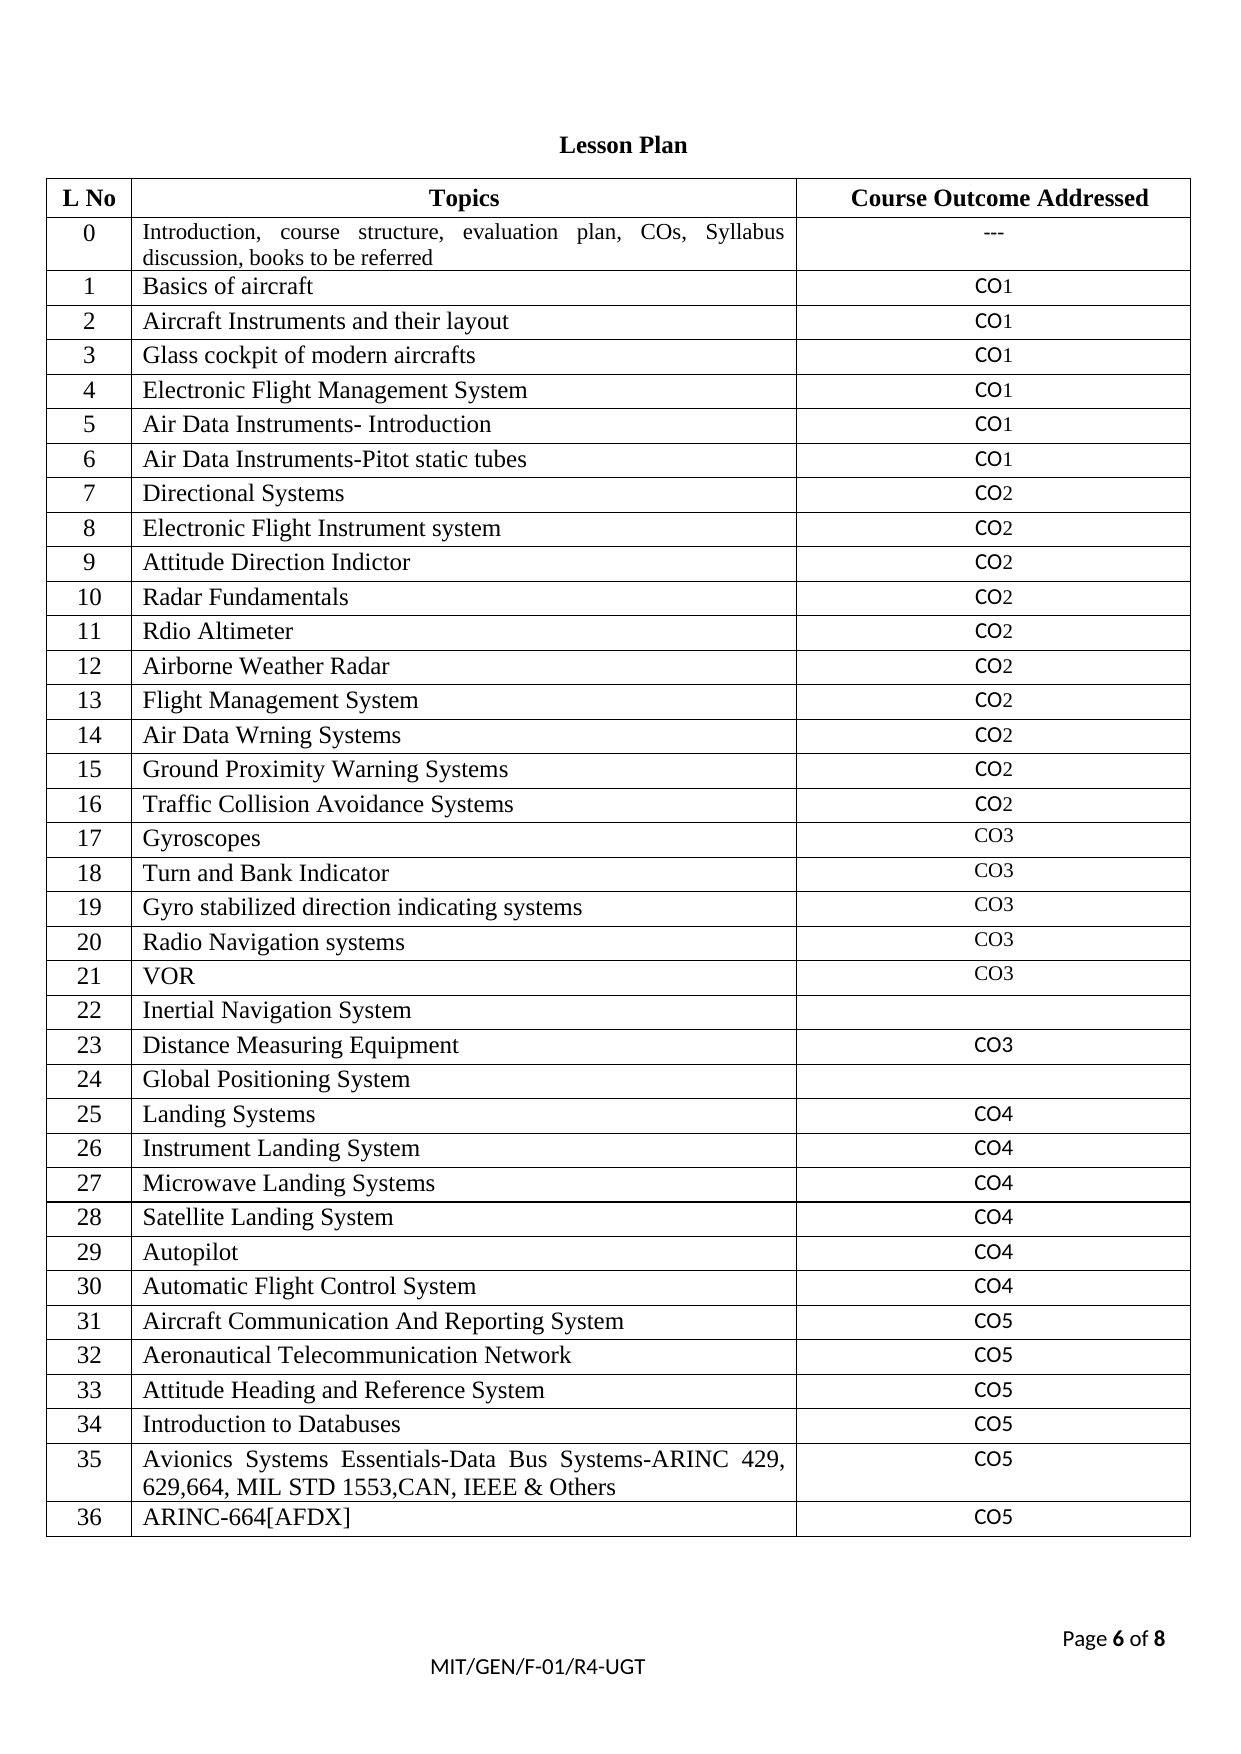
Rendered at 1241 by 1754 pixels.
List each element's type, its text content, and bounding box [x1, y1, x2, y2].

table_cell 14 [47, 720, 131, 753]
table_cell 30 [47, 1271, 131, 1305]
table_cell 2 [797, 685, 1190, 719]
table_cell 28 [47, 1203, 131, 1236]
table_cell Electronic Flight Management System [132, 375, 796, 408]
table_cell 10 [47, 582, 131, 615]
table_cell Distance Measuring Equipment [132, 1030, 796, 1063]
table_cell Air Data Wrning Systems [132, 720, 796, 753]
table_cell Microwave Landing Systems [132, 1168, 796, 1201]
table_cell 22 [47, 996, 131, 1029]
table_cell Satellite Landing System [132, 1203, 796, 1236]
table_cell 17 [47, 823, 131, 857]
table_cell Airborne Weather Radar [132, 651, 796, 684]
table_cell 1 [797, 409, 1190, 443]
table_cell 26 [47, 1134, 131, 1167]
table_cell 6 [47, 444, 131, 477]
table_cell CO3 [797, 892, 1190, 926]
table_cell 1 [797, 340, 1190, 374]
table_cell 1 [797, 306, 1190, 339]
table_cell Turn and Bank Indicator [132, 858, 796, 891]
text Lesson Plan [75, 130, 1172, 159]
table_cell Introduction to Databuses [132, 1409, 796, 1443]
table_cell 35 [47, 1444, 131, 1501]
table_cell 29 [47, 1237, 131, 1270]
table_cell Gyro stabilized direction indicating systems [132, 892, 796, 926]
table_cell Inertial Navigation System [132, 996, 796, 1029]
table_cell Basics of aircraft [132, 271, 796, 305]
table_cell Automatic Flight Control System [132, 1271, 796, 1305]
table_cell 1 [797, 271, 1190, 305]
table_cell Directional Systems [132, 478, 796, 512]
table_cell 2 [797, 478, 1190, 512]
table_cell 16 [47, 789, 131, 822]
table_cell Flight Management System [132, 685, 796, 719]
table_cell 23 [47, 1030, 131, 1063]
table_cell Radar Fundamentals [132, 582, 796, 615]
table_cell Attitude Heading and Reference System [132, 1375, 796, 1408]
table_header [797, 179, 1190, 217]
table_cell 13 [47, 685, 131, 719]
table_cell 15 [47, 754, 131, 788]
table_header Topics [132, 179, 796, 217]
table_cell 5 [47, 409, 131, 443]
table_cell 1 [797, 375, 1190, 408]
table_cell 12 [47, 651, 131, 684]
table_cell 1 [797, 444, 1190, 477]
table_cell 7 [47, 478, 131, 512]
table_cell 1 [47, 271, 131, 305]
table_cell 33 [47, 1375, 131, 1408]
table_cell Glass cockpit of modern aircrafts [132, 340, 796, 374]
table_cell 8 [47, 513, 131, 546]
table_cell Autopilot [132, 1237, 796, 1270]
table_cell 27 [47, 1168, 131, 1201]
table_cell Instrument Landing System [132, 1134, 796, 1167]
table_cell 4 [47, 375, 131, 408]
table_cell 0 [47, 218, 131, 270]
table_cell CO3 [797, 858, 1190, 891]
table_cell 24 [47, 1065, 131, 1098]
table_cell Landing Systems [132, 1099, 796, 1132]
table_cell Air Data Instruments-Pitot static tubes [132, 444, 796, 477]
table_cell 2 [797, 720, 1190, 753]
table_cell 2 [797, 513, 1190, 546]
table_cell 2 [797, 789, 1190, 822]
table_cell ARINC-664[AFDX] [132, 1502, 796, 1536]
table_cell 18 [47, 858, 131, 891]
table_cell 2 [797, 754, 1190, 788]
table_cell 3 [47, 340, 131, 374]
table_cell Air Data Instruments- Introduction [132, 409, 796, 443]
table_cell 2 [797, 582, 1190, 615]
table_cell Aeronautical Telecommunication Network [132, 1340, 796, 1374]
table_cell VOR [132, 961, 796, 994]
table_cell [797, 1065, 1190, 1098]
table_header L No [47, 179, 131, 217]
table_cell 2 [797, 651, 1190, 684]
table_cell Aircraft Instruments and their layout [132, 306, 796, 339]
table_cell 32 [47, 1340, 131, 1374]
table_cell CO3 [797, 961, 1190, 994]
table_cell CO3 [797, 823, 1190, 857]
table_cell [797, 218, 1190, 270]
table_cell Introduction, course structure, evaluation plan, COs, Syllabus discussion, books to be referred [132, 218, 796, 270]
table_cell 31 [47, 1306, 131, 1339]
table_cell 20 [47, 927, 131, 960]
table_cell 2 [797, 616, 1190, 650]
table_cell Global Positioning System [132, 1065, 796, 1098]
table_cell Aircraft Communication And Reporting System [132, 1306, 796, 1339]
table_cell Gyroscopes [132, 823, 796, 857]
table_cell Traffic Collision Avoidance Systems [132, 789, 796, 822]
table_cell 9 [47, 547, 131, 581]
table_cell Attitude Direction Indictor [132, 547, 796, 581]
table_cell 2 [797, 547, 1190, 581]
table_cell CO3 [797, 927, 1190, 960]
table_cell Radio Navigation systems [132, 927, 796, 960]
table_cell 34 [47, 1409, 131, 1443]
table_cell Electronic Flight Instrument system [132, 513, 796, 546]
table_cell 19 [47, 892, 131, 926]
table_cell 11 [47, 616, 131, 650]
table_cell Rdio Altimeter [132, 616, 796, 650]
table_cell [797, 996, 1190, 1029]
table_cell 36 [47, 1502, 131, 1536]
table_cell 2 [47, 306, 131, 339]
table_cell 25 [47, 1099, 131, 1132]
table_cell Ground Proximity Warning Systems [132, 754, 796, 788]
table_cell Avionics Systems Essentials-Data Bus Systems-ARINC 429, 629,664, MIL STD 1553,CAN, IEEE & Others [132, 1444, 796, 1501]
table_cell 21 [47, 961, 131, 994]
